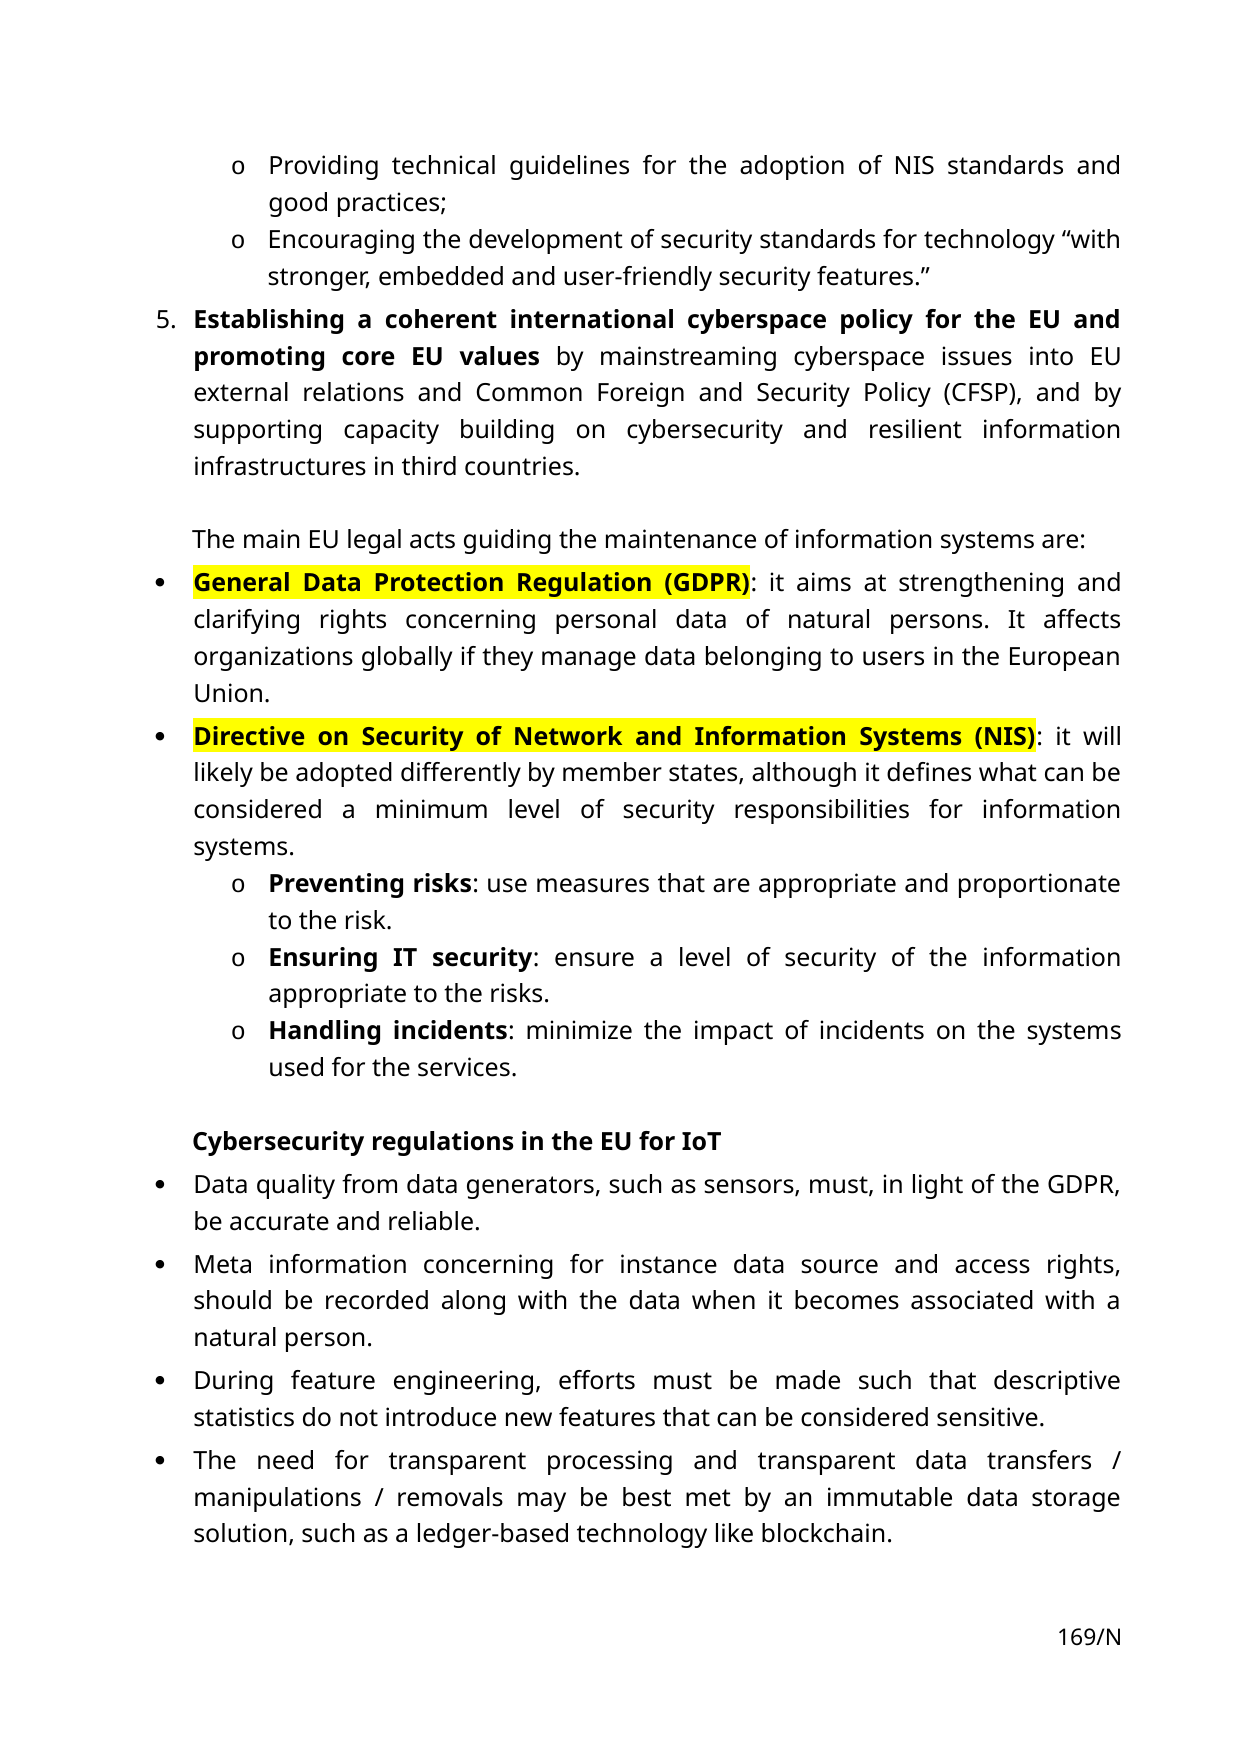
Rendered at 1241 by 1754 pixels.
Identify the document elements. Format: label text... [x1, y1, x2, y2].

list Providing technical guidelines for the adoption of NIS standards and good practices; [231, 148, 1122, 219]
list Meta information concerning for instance data source and access rights, should be recorded along with the data when it becomes associated with a natural person. [156, 1246, 1122, 1354]
list Ensuring IT security: ensure a level of security of the information appropriate to the risks. [231, 939, 1122, 1010]
list Preventing risks: use measures that are appropriate and proportionate to the risk. [231, 865, 1122, 936]
list General Data Protection Regulation (GDPR): it aims at strengthening and clarifying rights concerning personal data of natural persons. It affects organizations globally if they manage data belonging to users in the European Union. [156, 565, 1122, 709]
list Establishing a coherent international cyberspace policy for the EU and promoting core EU values by mainstreaming cyberspace issues into EU external relations and Common Foreign and Security Policy (CFSP), and by supporting capacity building on cybersecurity and resilient information infrastructures in third countries. [156, 301, 1122, 482]
list The need for transparent processing and transparent data transfers / manipulations / removals may be best met by an immutable data storage solution, such as a ledger-based technology like blockchain. [156, 1443, 1122, 1550]
list Encouraging the development of security standards for technology “with stronger, embedded and user-friendly security features.” [230, 221, 1122, 292]
list Handling incidents: minimize the impact of incidents on the systems used for the services. [231, 1013, 1122, 1084]
list Cybersecurity regulations in the EU for IoT [118, 1123, 1122, 1157]
list Data quality from data generators, such as sensors, must, in light of the GDPR, be accurate and reliable. [156, 1166, 1122, 1237]
list Directive on Security of Network and Information Systems (NIS): it will likely be adopted differently by member states, although it defines what can be considered a minimum level of security responsibilities for information systems. [156, 718, 1122, 863]
list During feature engineering, efforts must be made such that descriptive statistics do not introduce new features that can be considered sensitive. [156, 1363, 1122, 1434]
list The main EU legal acts guiding the maintenance of information systems are: [118, 522, 1122, 556]
